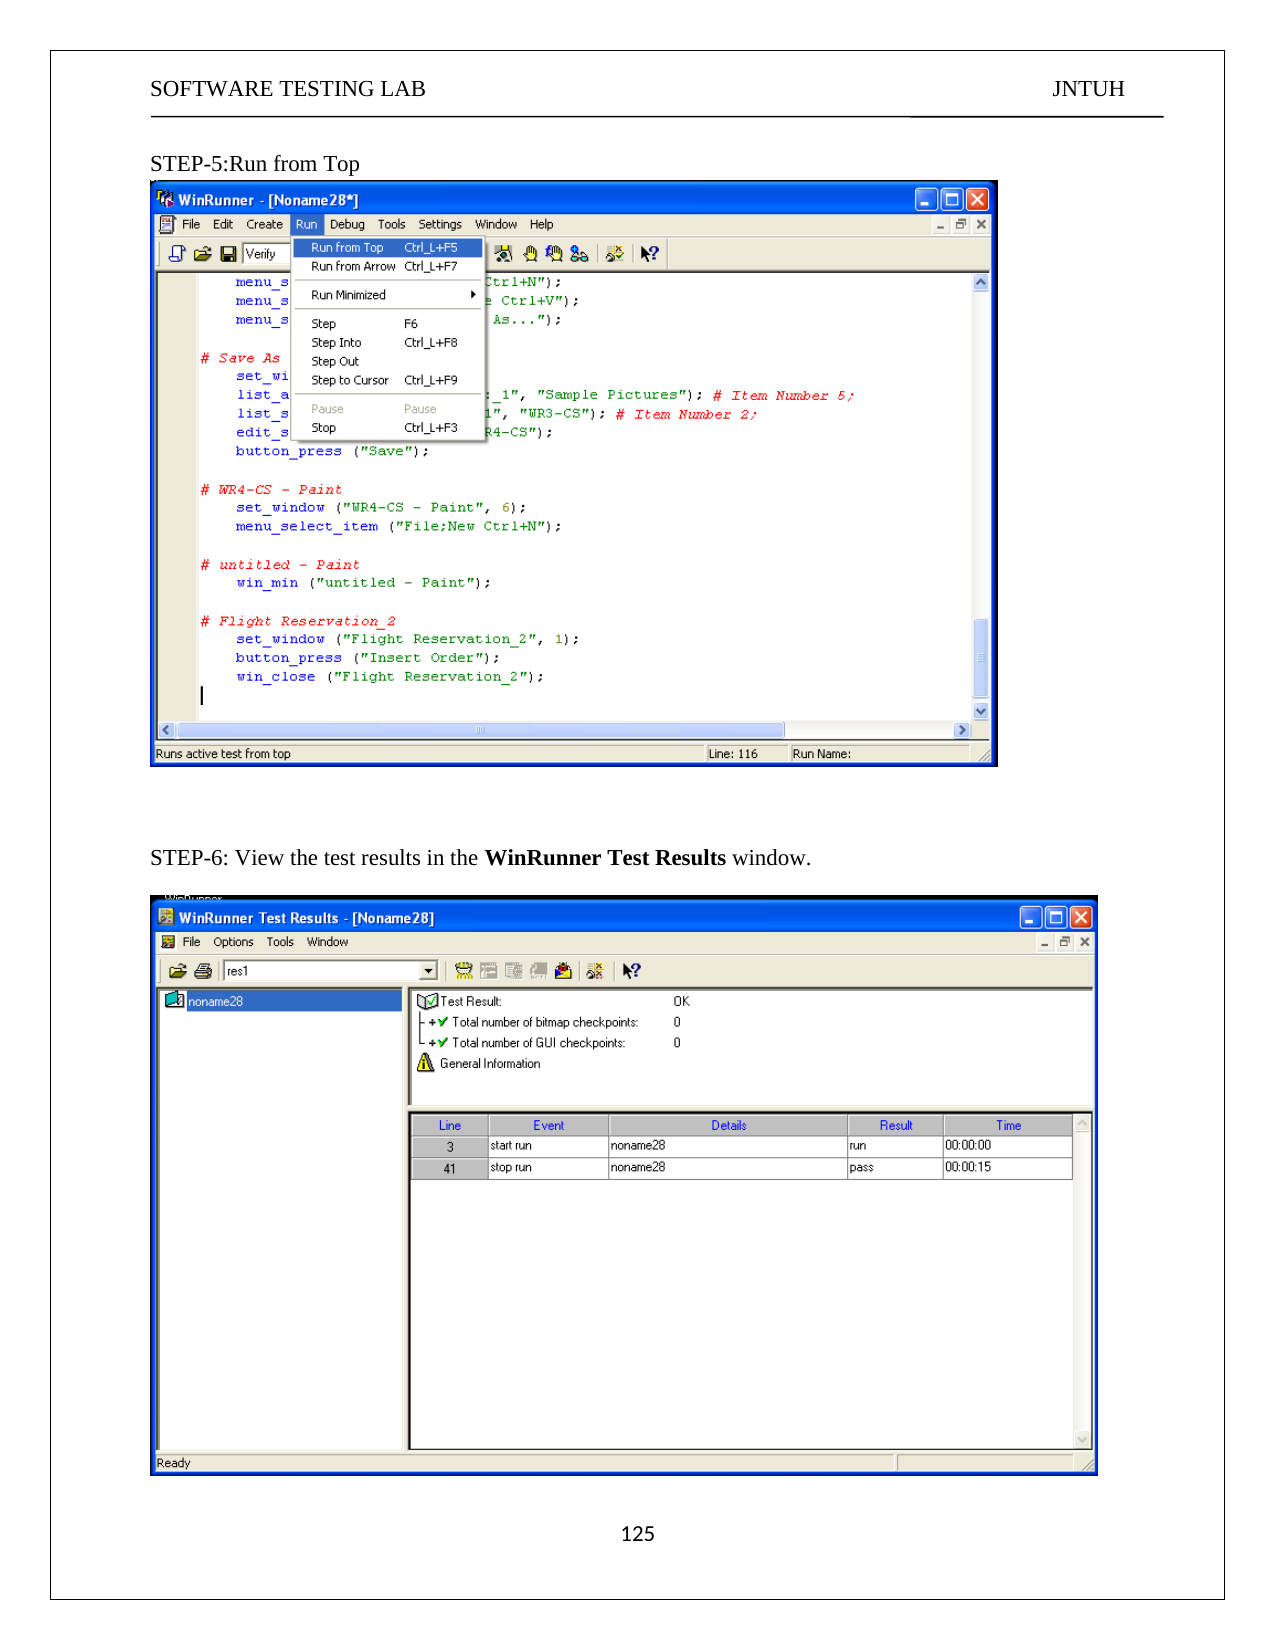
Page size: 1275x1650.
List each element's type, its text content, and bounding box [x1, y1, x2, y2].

picture [150, 180, 998, 767]
text STEP-6: View the test results in the WinRunner Test Results window. [150, 844, 1125, 871]
picture [150, 895, 1098, 1476]
